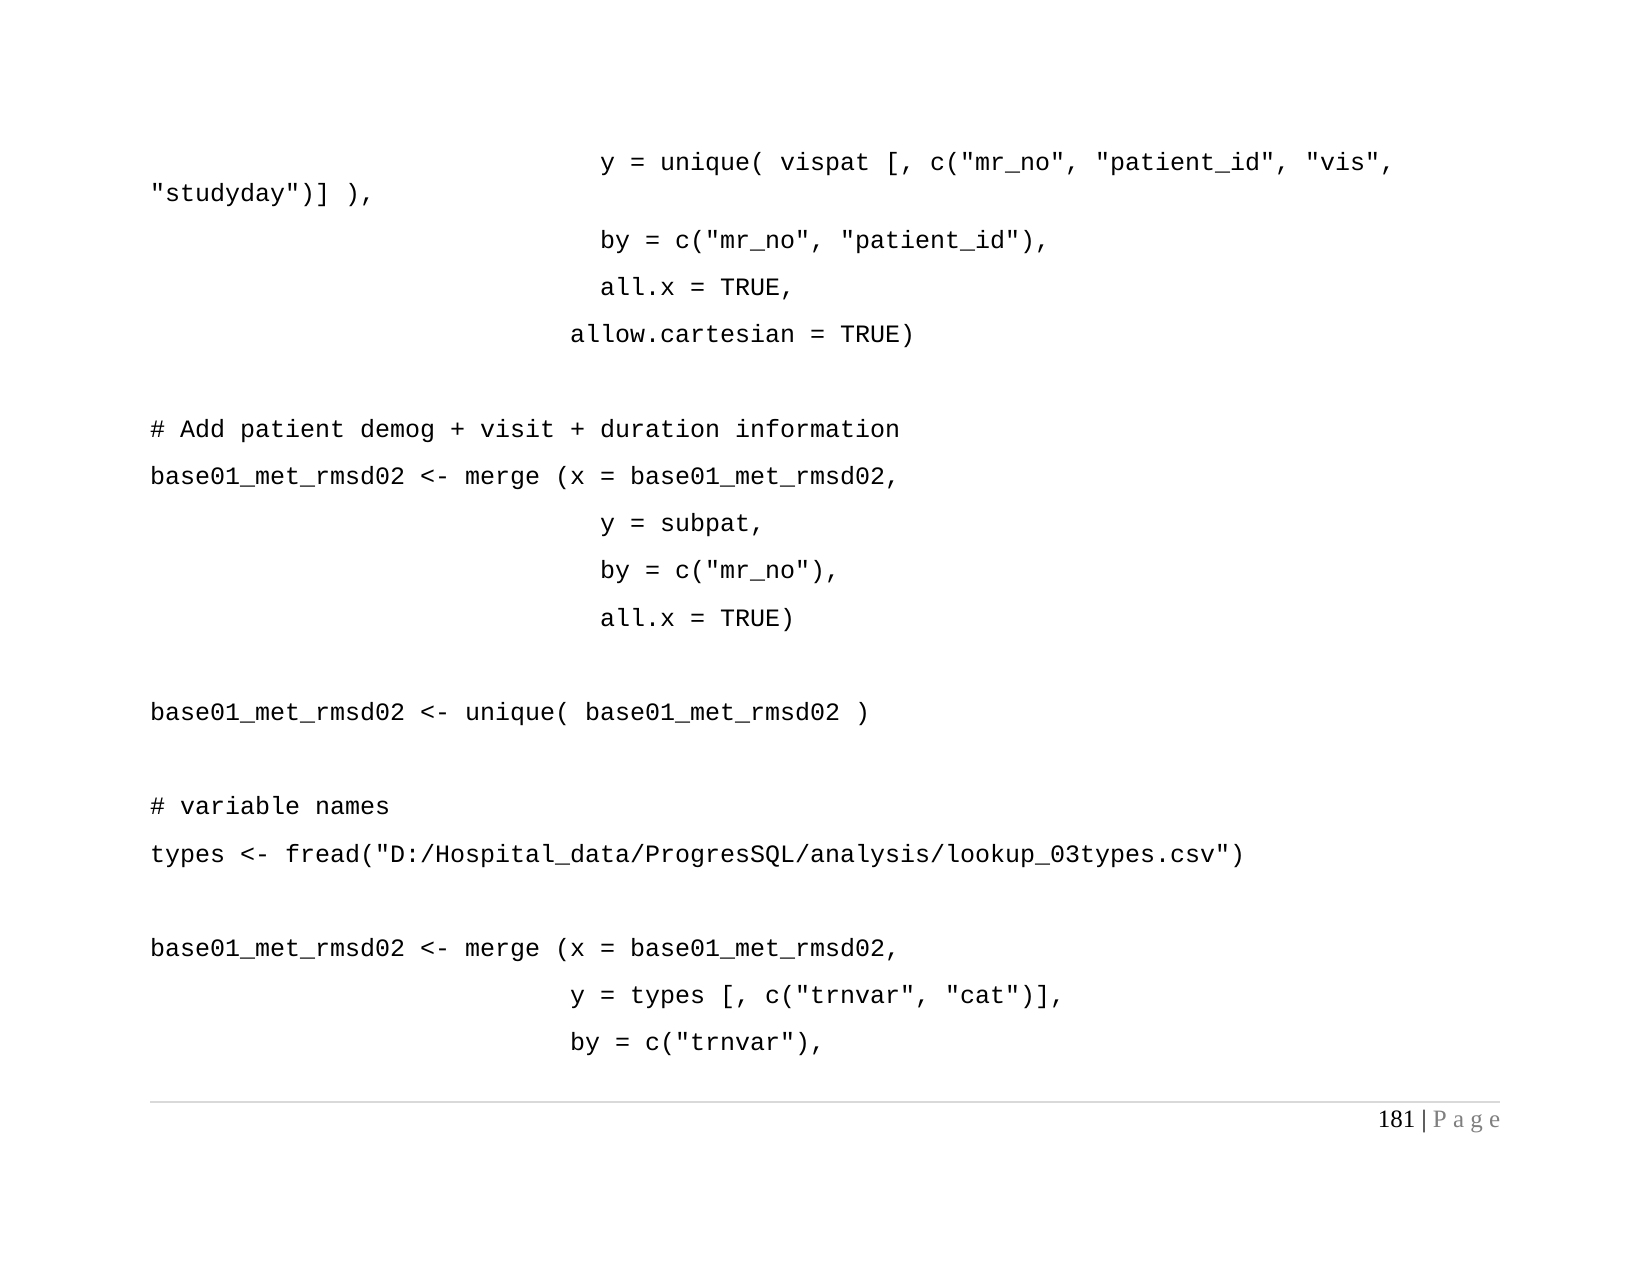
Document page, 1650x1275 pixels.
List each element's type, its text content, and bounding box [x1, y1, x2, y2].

text types <- fread("D:/Hospital_data/ProgresSQL/analysis/lookup_03types.csv") [150, 841, 1500, 869]
text all.x = TRUE, [150, 275, 1500, 303]
text # Add patient demog + visit + duration information [150, 416, 1500, 445]
text base01_met_rmsd02 <- unique( base01_met_rmsd02 ) [150, 699, 1500, 728]
text by = c("mr_no", "patient_id"), [150, 228, 1500, 256]
text base01_met_rmsd02 <- merge (x = base01_met_rmsd02, [150, 936, 1500, 964]
text y = subpat, [150, 511, 1500, 539]
text by = c("mr_no"), [150, 558, 1500, 586]
text all.x = TRUE) [150, 605, 1500, 633]
text base01_met_rmsd02 <- merge (x = base01_met_rmsd02, [150, 464, 1500, 492]
text y = unique( vispat [, c("mr_no", "patient_id", "vis", "studyday")] ), [150, 150, 1500, 209]
text allow.cartesian = TRUE) [150, 322, 1500, 350]
text # variable names [150, 794, 1500, 822]
text by = c("trnvar"), [150, 1030, 1500, 1058]
text y = types [, c("trnvar", "cat")], [150, 983, 1500, 1011]
